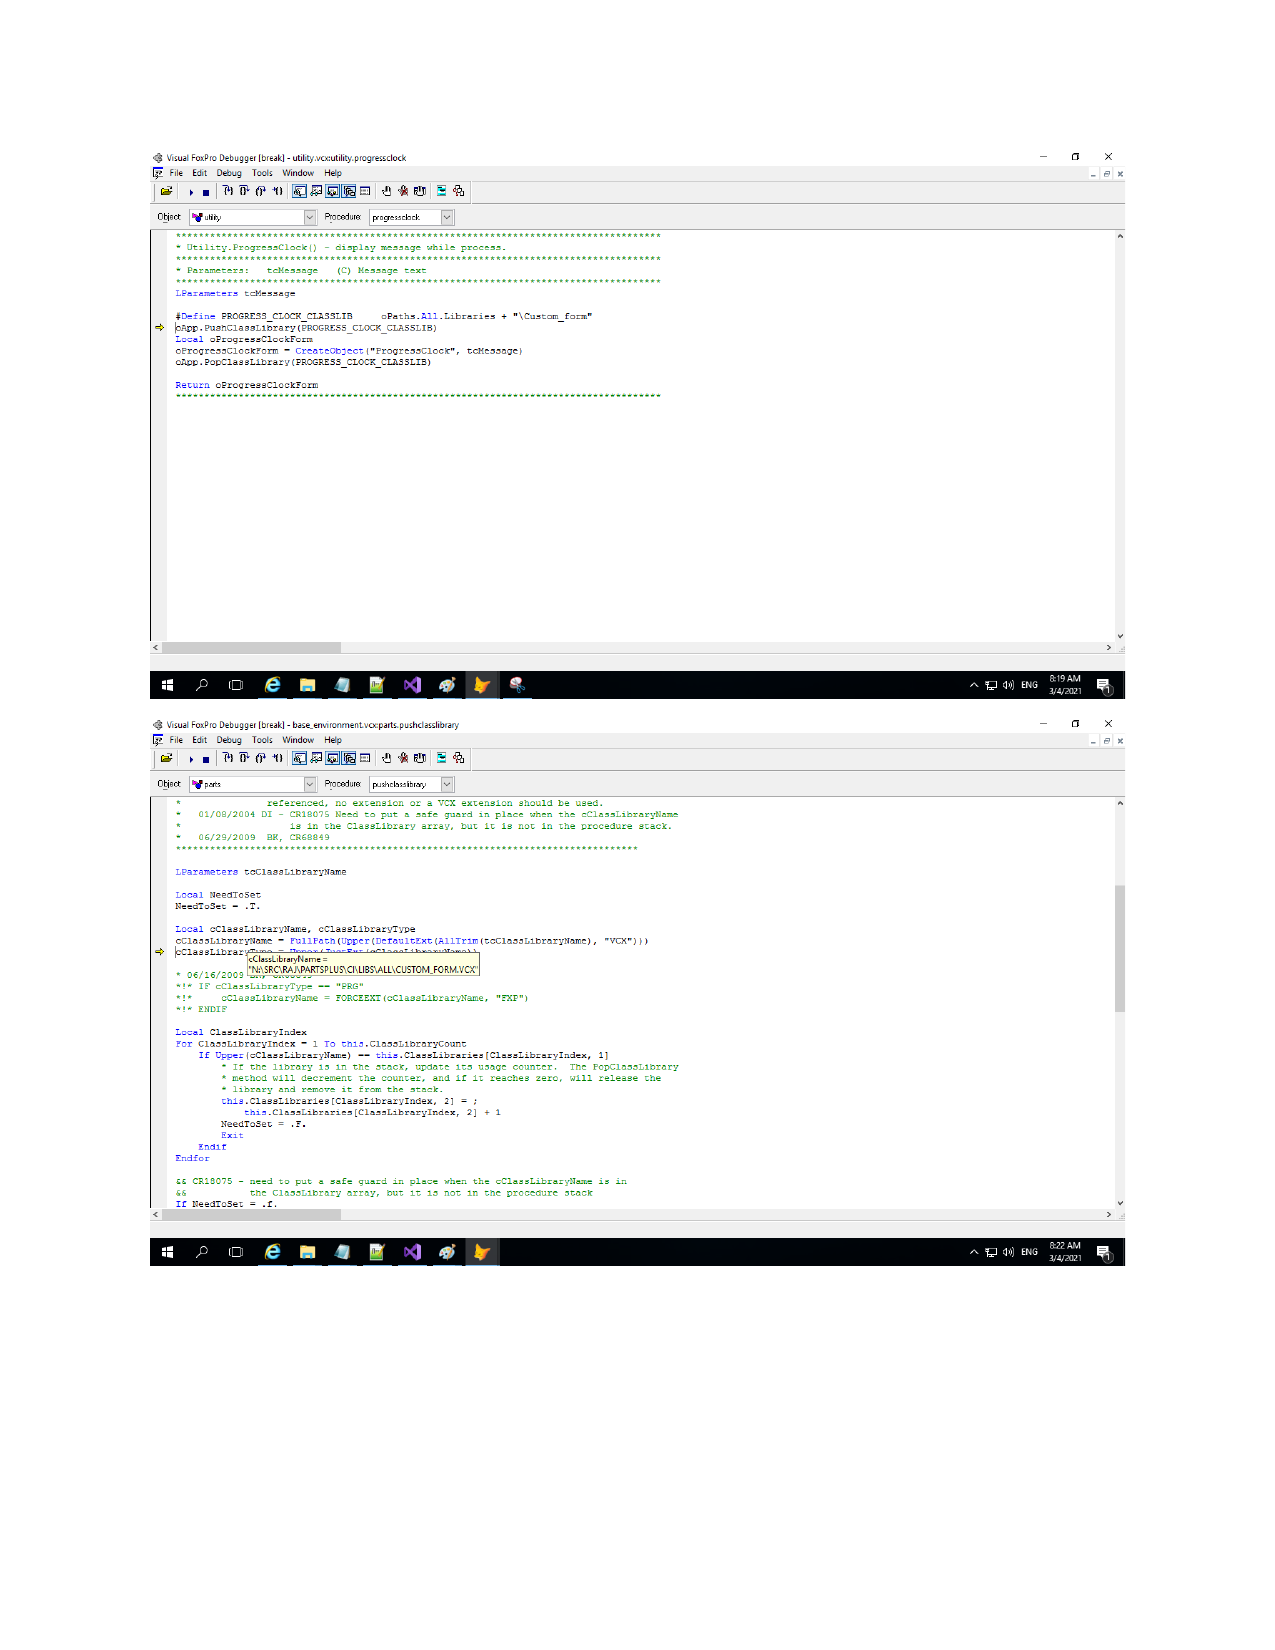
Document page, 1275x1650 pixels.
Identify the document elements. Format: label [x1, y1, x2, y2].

picture [150, 717, 1125, 1266]
picture [150, 150, 1125, 699]
